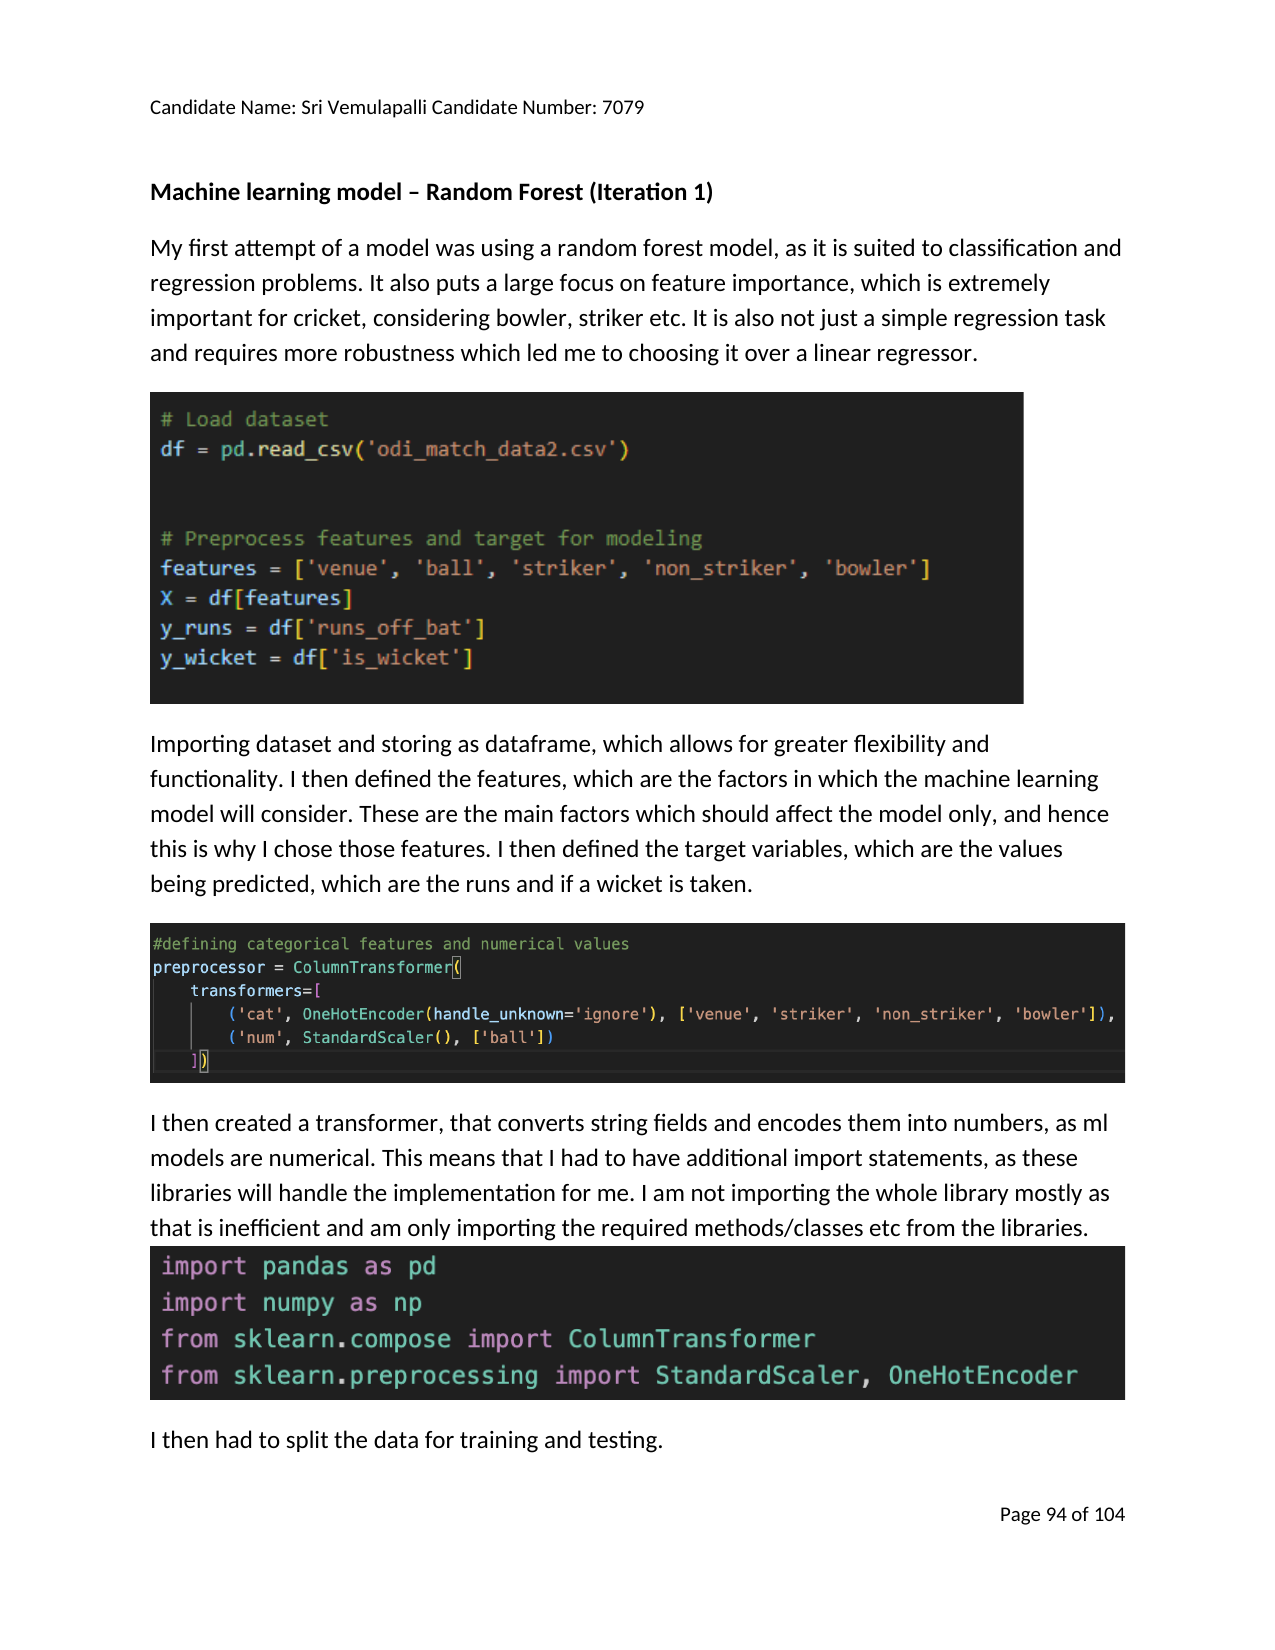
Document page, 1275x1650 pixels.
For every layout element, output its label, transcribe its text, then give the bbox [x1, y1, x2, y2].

text Importing dataset and storing as dataframe, which allows for greater flexibility and functionality. I then defined the features, which are the factors in which the machine learning model will consider. These are the main factors which should affect the model only, and hence this is why I chose those features. I then defined the target variables, which are the values being predicted, which are the runs and if a wicket is taken. [150, 728, 1125, 898]
picture [150, 1246, 1125, 1400]
text I then had to split the data for training and testing. [150, 1424, 1125, 1455]
text Machine learning model – Random Forest (Iteration 1) [150, 176, 1125, 206]
picture [150, 923, 1125, 1083]
picture [150, 392, 1024, 704]
text I then created a transformer, that converts string fields and encodes them into numbers, as ml models are numerical. This means that I had to have additional import statements, as these libraries will handle the implementation for me. I am not importing the whole library mostly as that is inefficient and am only importing the required methods/classes etc from the libraries. [150, 1107, 1125, 1246]
text My first attempt of a model was using a random forest model, as it is suited to classification and regression problems. It also puts a large focus on feature importance, which is extremely important for cricket, considering bowler, striker etc. It is also not just a simple regression task and requires more robustness which led me to choosing it over a linear regressor. [150, 232, 1125, 367]
